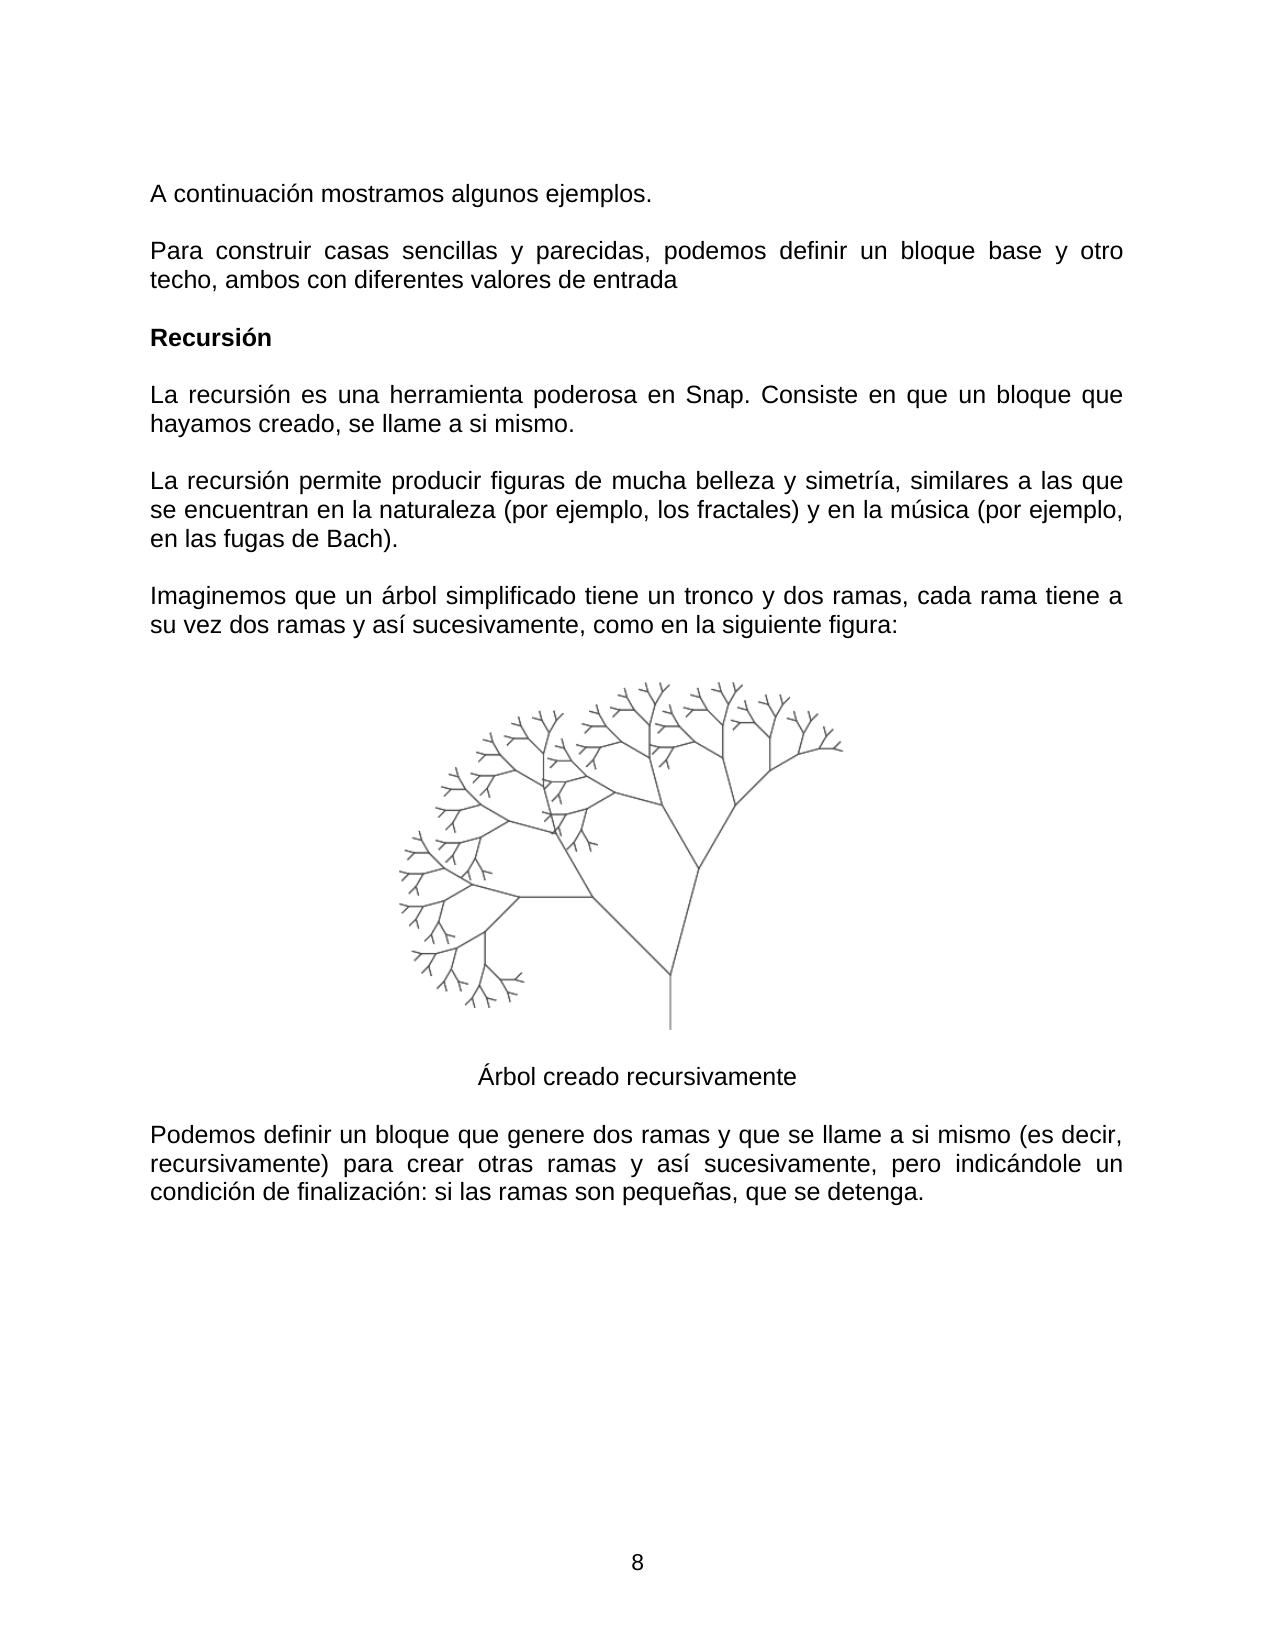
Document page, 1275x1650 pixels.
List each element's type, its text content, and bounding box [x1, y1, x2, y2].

text A continuación mostramos algunos ejemplos. [150, 179, 1125, 207]
text Podemos definir un bloque que genere dos ramas y que se llame a si mismo (es decir, recursivamente) para crear otras ramas y así sucesivamente, pero indicándole un condición de finalización: si las ramas son pequeñas, que se detenga. [150, 1120, 1125, 1206]
text Para construir casas sencillas y parecidas, podemos definir un bloque base y otro techo, ambos con diferentes valores de entrada [150, 236, 1125, 294]
text Árbol creado recursivamente [150, 1062, 1125, 1091]
text Imaginemos que un árbol simplificado tiene un tronco y dos ramas, cada rama tiene a su vez dos ramas y así sucesivamente, como en la siguiente figura: [150, 581, 1125, 639]
text Recursión [150, 322, 1125, 351]
text La recursión permite producir figuras de mucha belleza y simetría, similares a las que se encuentran en la naturaleza (por ejemplo, los fractales) y en la música (por ejemplo, en las fugas de Bach). [150, 466, 1125, 552]
picture [374, 667, 901, 1063]
text La recursión es una herramienta poderosa en Snap. Consiste en que un bloque que hayamos creado, se llame a si mismo. [150, 380, 1125, 437]
